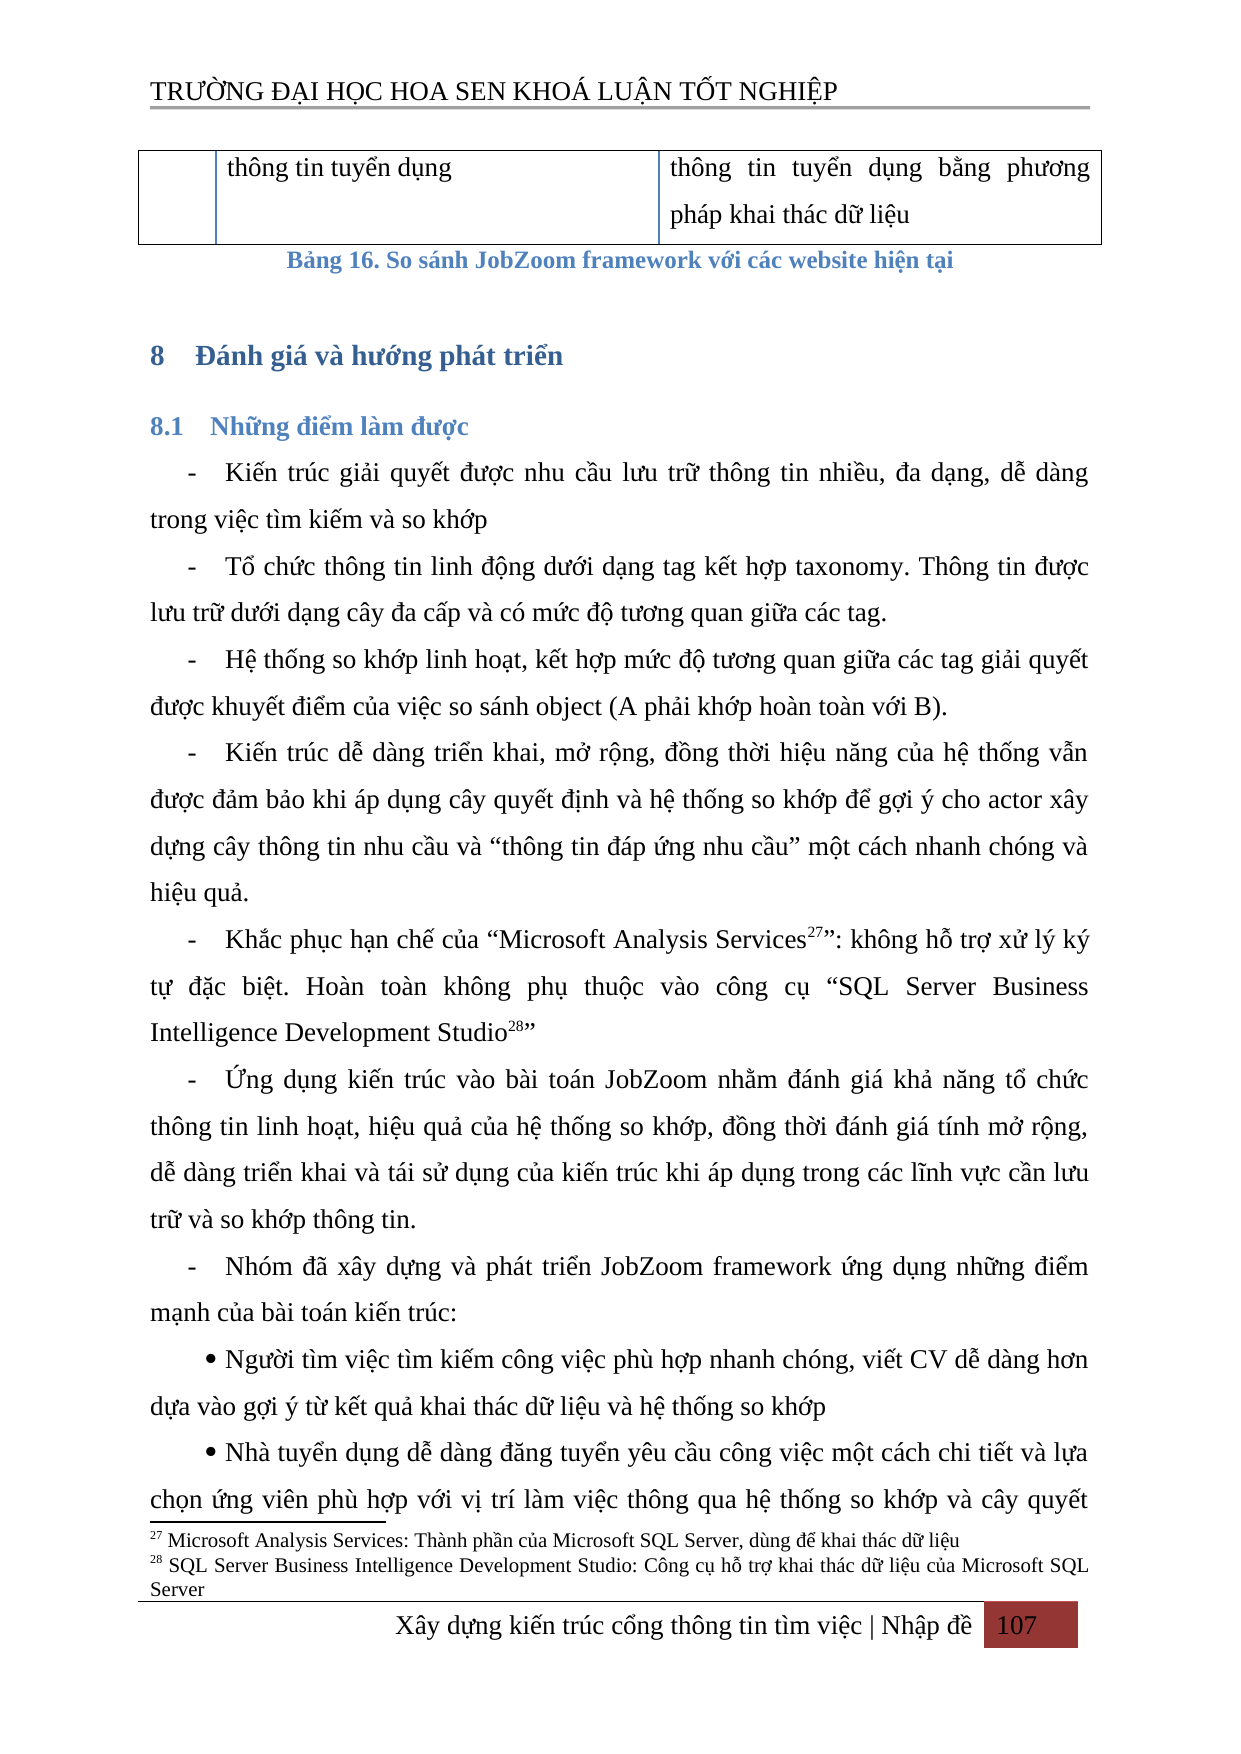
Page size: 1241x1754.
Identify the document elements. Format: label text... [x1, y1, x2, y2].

list Nhóm đã xây dựng và phát triển JobZoom framework ứng dụng những điểm mạnh của bài toán kiến trúc: [150, 1250, 1090, 1327]
list Ứng dụng kiến trúc vào bài toán JobZoom nhằm đánh giá khả năng tổ chức thông tin linh hoạt, hiệu quả của hệ thống so khớp, đồng thời đánh giá tính mở rộng, dễ dàng triển khai và tái sử dụng của kiến trúc khi áp dụng trong các lĩnh vực cần lưu trữ và so khớp thông tin. [150, 1063, 1090, 1234]
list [150, 1436, 1090, 1514]
list Tổ chức thông tin linh động dưới dạng tag kết hợp taxonomy. Thông tin được lưu trữ dưới dạng cây đa cấp và có mức độ tương quan giữa các tag. [150, 550, 1090, 627]
list Hệ thống so khớp linh hoạt, kết hợp mức độ tương quan giữa các tag giải quyết được khuyết điểm của việc so sánh object (A phải khớp hoàn toàn với B). [150, 643, 1090, 721]
text Bảng 16. So sánh JobZoom framework với các website hiện tại [150, 245, 1090, 274]
list Người tìm việc tìm kiếm công việc phù hợp nhanh chóng, viết CV dễ dàng hơn dựa vào gợi ý từ kết quả khai thác dữ liệu và hệ thống so khớp [150, 1343, 1090, 1421]
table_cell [217, 151, 658, 244]
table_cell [660, 151, 1101, 244]
list Kiến trúc giải quyết được nhu cầu lưu trữ thông tin nhiều, đa dạng, dễ dàng trong việc tìm kiếm và so khớp [150, 456, 1090, 534]
subtitle Những điểm làm được [150, 410, 1090, 441]
table_cell 5 [139, 151, 215, 244]
list Kiến trúc dễ dàng triển khai, mở rộng, đồng thời hiệu năng của hệ thống vẫn được đảm bảo khi áp dụng cây quyết định và hệ thống so khớp để gợi ý cho actor xây dựng cây thông tin nhu cầu và “thông tin đáp ứng nhu cầu” một cách nhanh chóng và hiệu quả. [150, 736, 1090, 907]
list Khắc phục hạn chế của “Microsoft Analysis Services”: không hỗ trợ xử lý ký tự đặc biệt. Hoàn toàn không phụ thuộc vào công cụ “SQL Server Business Intelligence Development Studio” [150, 923, 1090, 1047]
subtitle Đánh giá và hướng phát triển [150, 338, 1090, 372]
